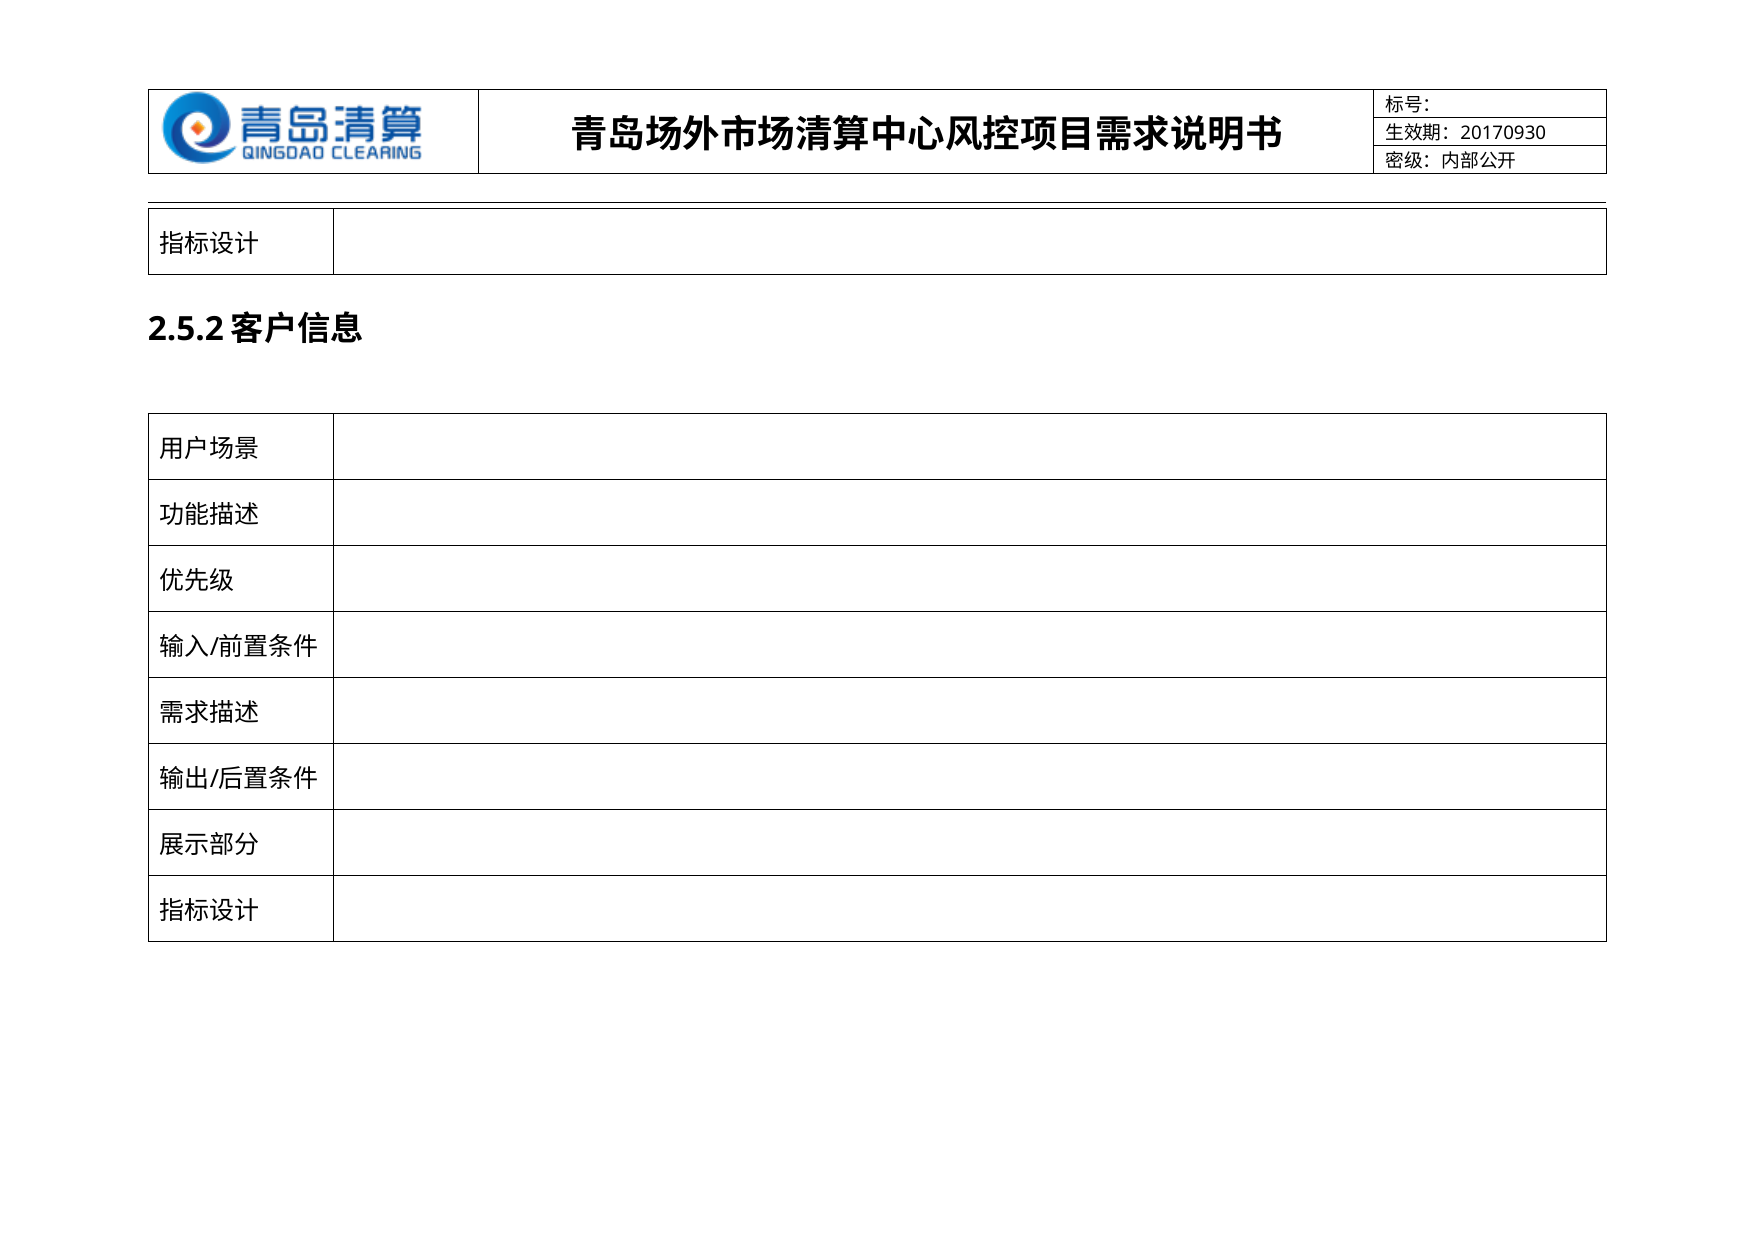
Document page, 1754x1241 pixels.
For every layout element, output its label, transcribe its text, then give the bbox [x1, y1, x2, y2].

table_cell [334, 810, 1606, 875]
table_cell [334, 480, 1606, 545]
table_header 用户场景 [149, 414, 333, 479]
table_cell [334, 612, 1606, 677]
subtitle 2.5.2客户信息 [148, 302, 1606, 350]
table_cell 优先级 [149, 546, 333, 611]
table_cell [334, 678, 1606, 743]
table_cell 指标设计 [149, 876, 333, 941]
table_cell 输入/前置条件 [149, 612, 333, 677]
table_cell [334, 876, 1606, 941]
table_cell [334, 744, 1606, 809]
table_cell 功能描述 [149, 480, 333, 545]
table_cell [334, 209, 1606, 274]
table_cell 展示部分 [149, 810, 333, 875]
table_cell 需求描述 [149, 678, 333, 743]
table_cell 指标设计 [149, 209, 333, 274]
table_cell 输出/后置条件 [149, 744, 333, 809]
picture [159, 89, 422, 164]
table_cell [334, 546, 1606, 611]
table_header [334, 414, 1606, 479]
